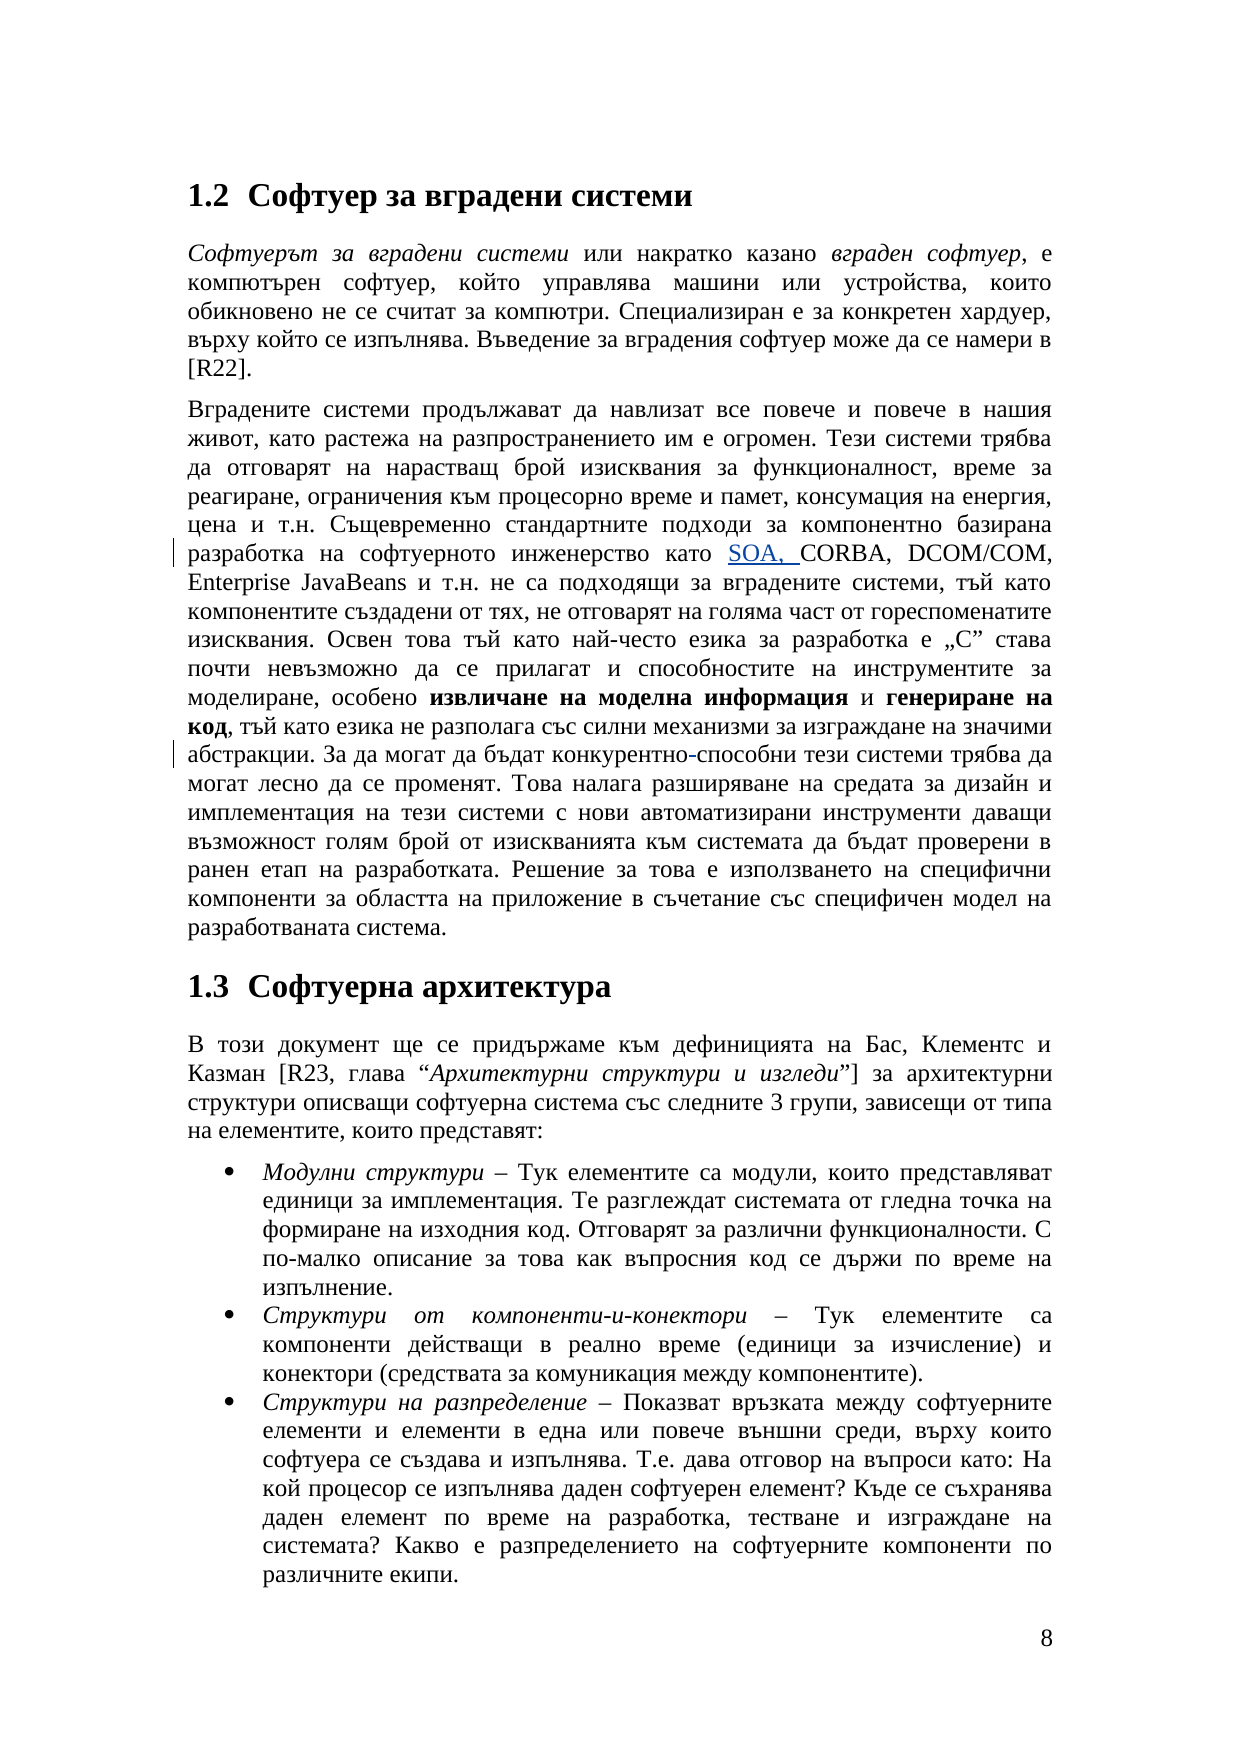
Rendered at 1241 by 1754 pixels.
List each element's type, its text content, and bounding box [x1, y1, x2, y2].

text В този документ ще се придържаме към дефиницията на Бас, Клементс и Казман [R23, глава “Архитектурни структури и изгледи”] за архитектурни структури описващи софтуерна система със следните 3 групи, зависещи от типа на елементите, които представят: [187, 1029, 1053, 1144]
subtitle Софтуер за вградени системи [187, 175, 1053, 213]
text Вградените системи продължават да навлизат все повече и повече в нашия живот, като растежа на разпространението им е огромен. Тези системи трябва да отговарят на нарастващ брой изисквания за функционалност, време за реагиране, ограничения към процесорно време и памет, консумация на енергия, цена и т.н. Същевременно стандартните подходи за компонентно базирана разработка на софтуерното инженерство като CORBA, DCOM/COM, Enterprise JavaBeans и т.н. не са подходящи за вградените системи, тъй като компонентите създадени от тях, не отговарят на голяма част от гореспоменатите изисквания. Освен това тъй като най-често езика за разработка е „C” става почти невъзможно да се прилагат и способностите на инструментите за моделиране, особено извличане на моделна информация и генериране на код, тъй като езика не разполага със силни механизми за изграждане на значими абстракции. За да могат да бъдат конкурентноспособни тези системи трябва да могат лесно да се променят. Това налага разширяване на средата за дизайн и имплементация на тези системи с нови автоматизирани инструменти даващи възможност голям брой от изискванията към системата да бъдат проверени в ранен етап на разработката. Решение за това е използването на специфични компоненти за областта на приложение в съчетание със специфичен модел на разработваната система. [187, 394, 1053, 941]
list Структури на разпределение – Показват връзката между софтуерните елементи и елементи в една или повече външни среди, върху които софтуера се създава и изпълнява. Т.е. дава отговор на въпроси като: На кой процесор се изпълнява даден софтуерен елемент? Къде се съхранява даден елемент по време на разработка, тестване и изграждане на системата? Какво е разпределението на софтуерните компоненти по различните екипи. [225, 1387, 1053, 1588]
text Софтуерът за вградени системи или накратко казано вграден софтуер, е компютърен софтуер, който управлява машини или устройства, които обикновено не се считат за компютри. Специализиран е за конкретен хардуер, върху който се изпълнява. Въведение за вградения софтуер може да се намери в [R22]. [187, 238, 1053, 382]
list Модулни структури – Тук елементите са модули, които представляват единици за имплементация. Те разглеждат системата от гледна точка на формиране на изходния код. Отговарят за различни функционалности. С по-малко описание за това как въпросния код се държи по време на изпълнение. [225, 1157, 1053, 1300]
list Структури от компоненти-и-конектори – Тук елементите са компоненти действащи в реално време (единици за изчисление) и конектори (средствата за комуникация между компонентите). [225, 1300, 1053, 1387]
subtitle Софтуерна архитектура [187, 966, 1053, 1004]
